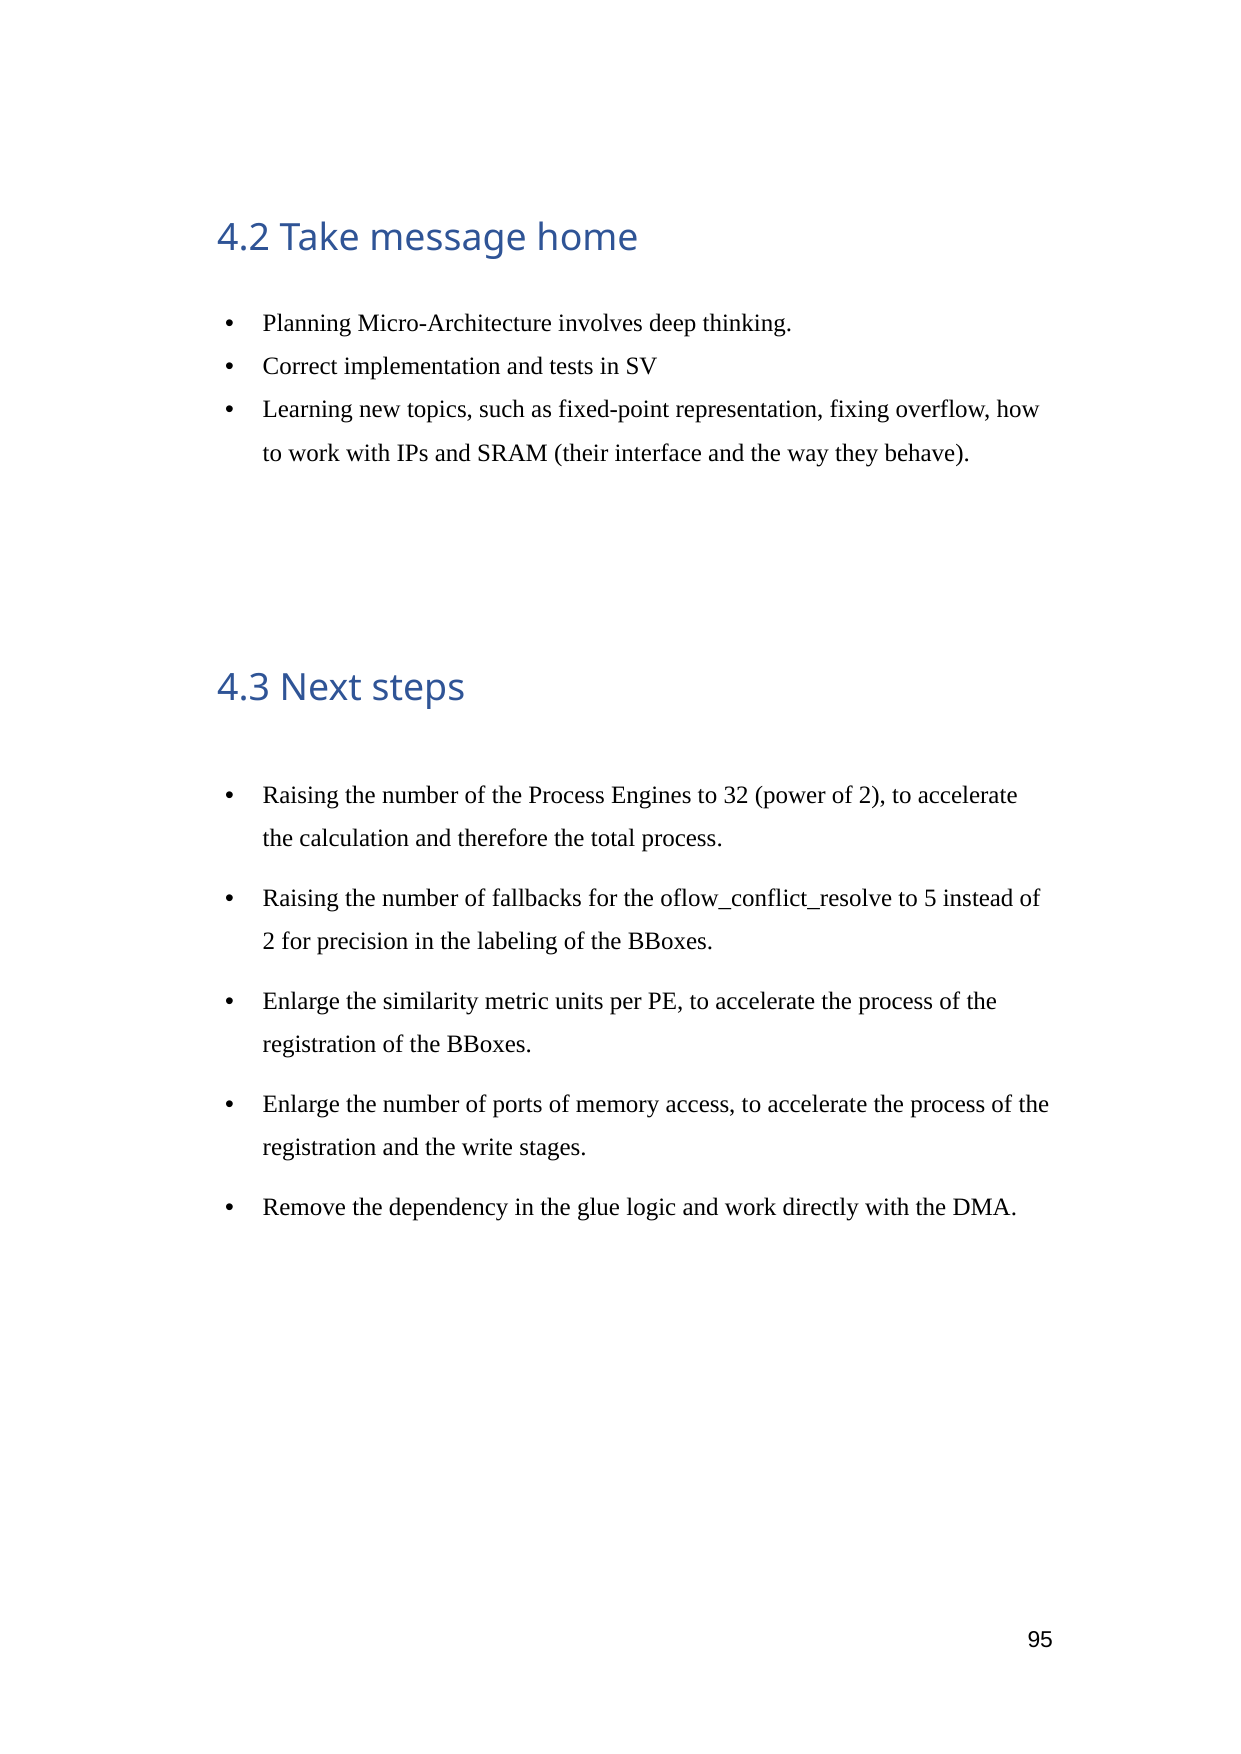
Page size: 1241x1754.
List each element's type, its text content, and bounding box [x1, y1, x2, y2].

list Planning Micro-Architecture involves deep thinking. [225, 308, 1053, 337]
list Enlarge the number of ports of memory access, to accelerate the process of the registration and the write stages. [225, 1089, 1053, 1161]
list Correct implementation and tests in SV [225, 351, 1053, 380]
list Remove the dependency in the glue logic and work directly with the DMA. [225, 1192, 1053, 1221]
list Learning new topics, such as fixed-point representation, fixing overflow, how to work with IPs and SRAM (their interface and the way they behave). [225, 394, 1053, 466]
list Raising the number of the Process Engines to 32 (power of 2), to accelerate the calculation and therefore the total process. [225, 780, 1053, 852]
list Enlarge the similarity metric units per PE, to accelerate the process of the registration of the BBoxes. [225, 986, 1053, 1058]
subtitle 4.2 Take message home [187, 210, 1053, 261]
subtitle 4.3 Next steps [187, 660, 1053, 711]
list Raising the number of fallbacks for the oflow_conflict_resolve to 5 instead of 2 for precision in the labeling of the BBoxes. [225, 883, 1053, 955]
